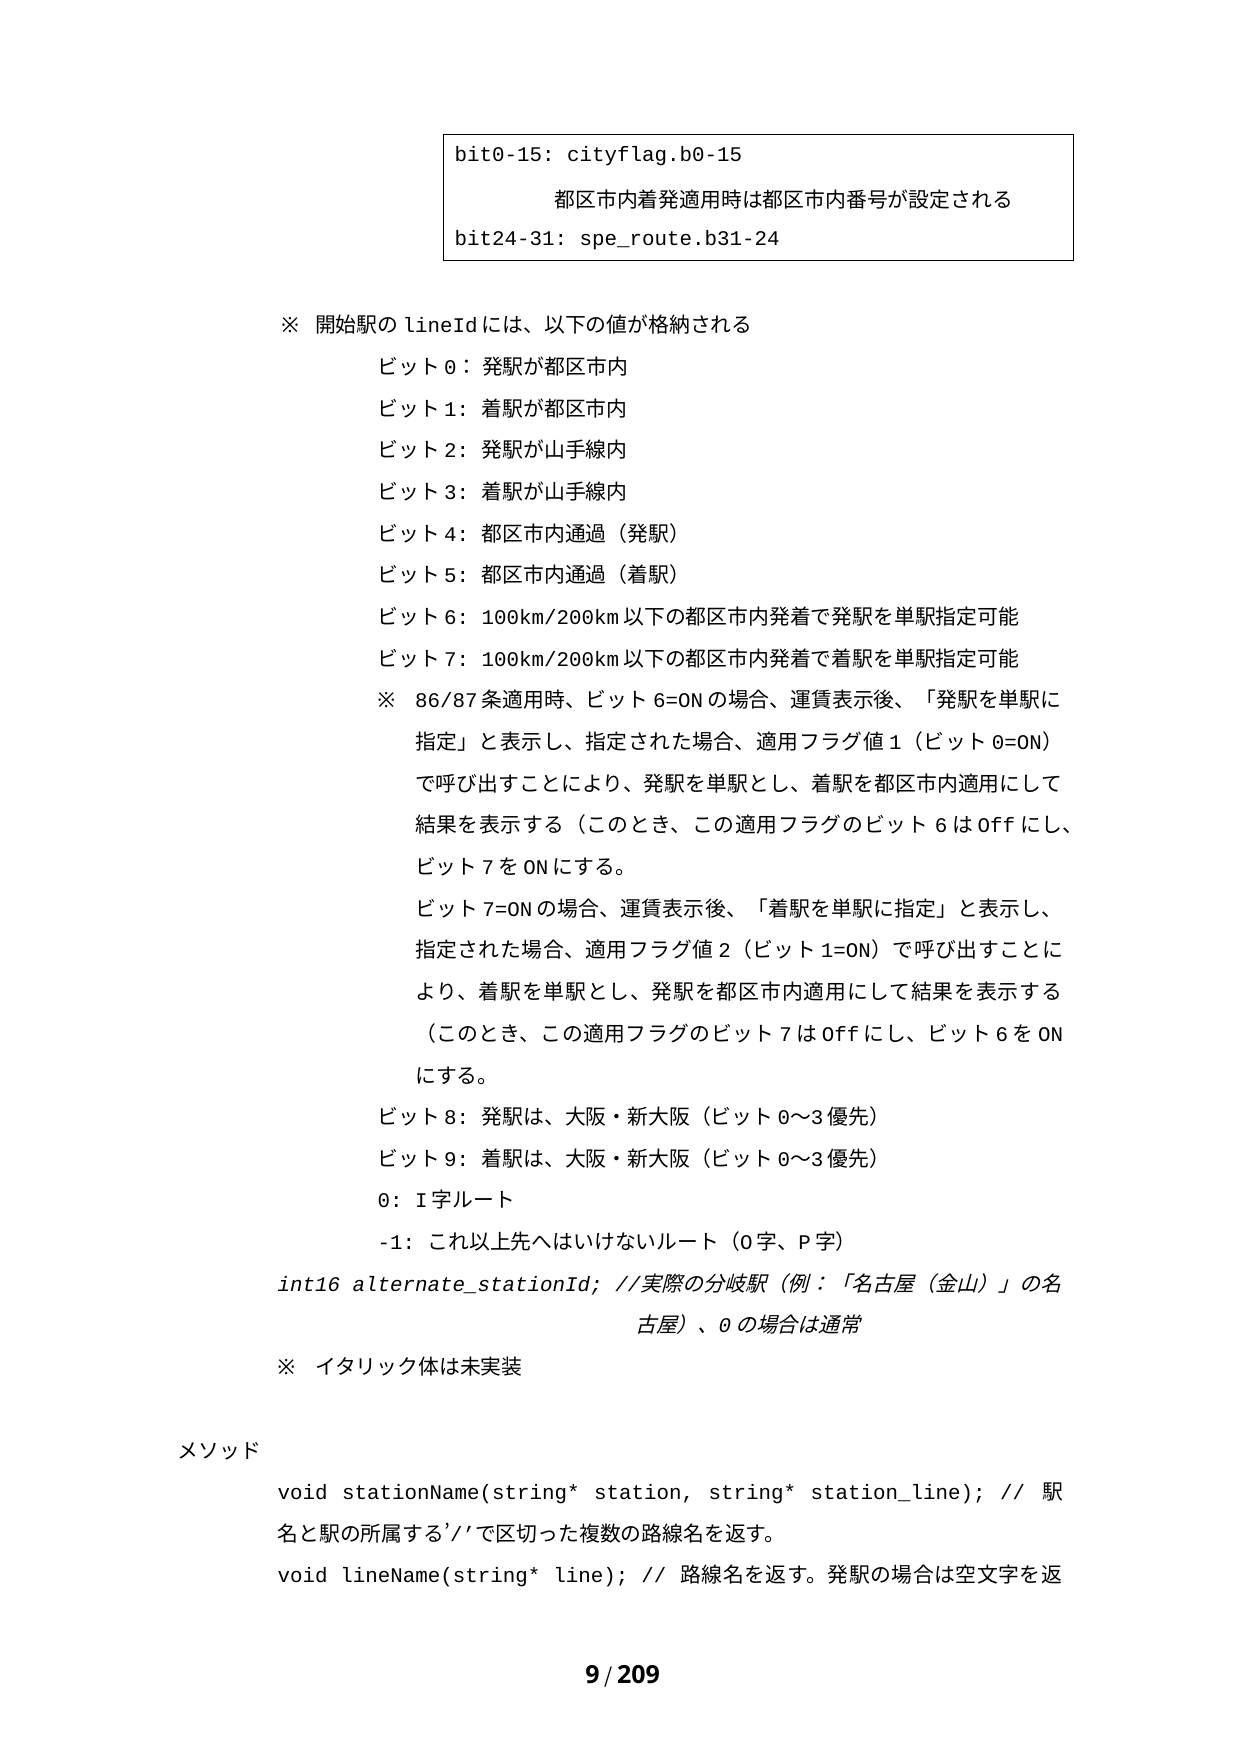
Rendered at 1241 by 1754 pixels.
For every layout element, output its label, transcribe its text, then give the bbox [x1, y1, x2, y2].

text ビット9: 着駅は、大阪・新大阪（ビット0～3優先） [377, 1136, 1063, 1178]
list 86/87条適用時、ビット6=ONの場合、運賃表示後、「発駅を単駅に指定」と表示し、指定された場合、適用フラグ値1（ビット0=ON）で呼び出すことにより、発駅を単駅とし、着駅を都区市内適用にして結果を表示する（このとき、この適用フラグのビット6はOffにし、ビット7をONにする。 ビット7=ONの場合、運賃表示後、「着駅を単駅に指定」と表示し、指定された場合、適用フラグ値2（ビット1=ON）で呼び出すことにより、着駅を単駅とし、発駅を都区市内適用にして結果を表示する（このとき、この適用フラグのビット7はOffにし、ビット6をONにする。 [377, 678, 1063, 1095]
text ビット5: 都区市内通過（着駅） [377, 553, 1063, 595]
text ビット4: 都区市内通過（発駅） [377, 511, 1063, 553]
text ビット3: 着駅が山手線内 [377, 470, 1063, 511]
text ビット8: 発駅は、大阪・新大阪（ビット0～3優先） [377, 1095, 1063, 1136]
text ビット6: 100km/200km以下の都区市内発着で発駅を単駅指定可能 [377, 595, 1063, 636]
text void stationName(string* station, string* station_line); // 駅名と駅の所属する’/’で区切った複数の路線名を返す。 [277, 1470, 1063, 1553]
text メソッド [177, 1428, 1063, 1470]
text ※ 開始駅のlineIdには、以下の値が格納される [277, 303, 1063, 345]
list イタリック体は未実装 [277, 1345, 1063, 1386]
text int16 alternate_stationId; //実際の分岐駅（例：「名古屋（金山）」の名古屋）、0の場合は通常 [277, 1261, 1063, 1345]
text ビット1: 着駅が都区市内 [377, 386, 1063, 428]
text -1: これ以上先へはいけないルート（O字、P字） [377, 1220, 1063, 1261]
text 0: I字ルート [377, 1178, 1063, 1220]
table_header bit0-15: cityflag.b0-15 都区市内着発適用時は都区市内番号が設定される bit24-31: spe_route.b31-24 [444, 135, 1073, 260]
text ビット0： 発駅が都区市内 [377, 345, 1063, 386]
text ビット7: 100km/200km以下の都区市内発着で着駅を単駅指定可能 [377, 636, 1063, 678]
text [277, 1553, 1063, 1595]
text ビット2: 発駅が山手線内 [377, 428, 1063, 470]
